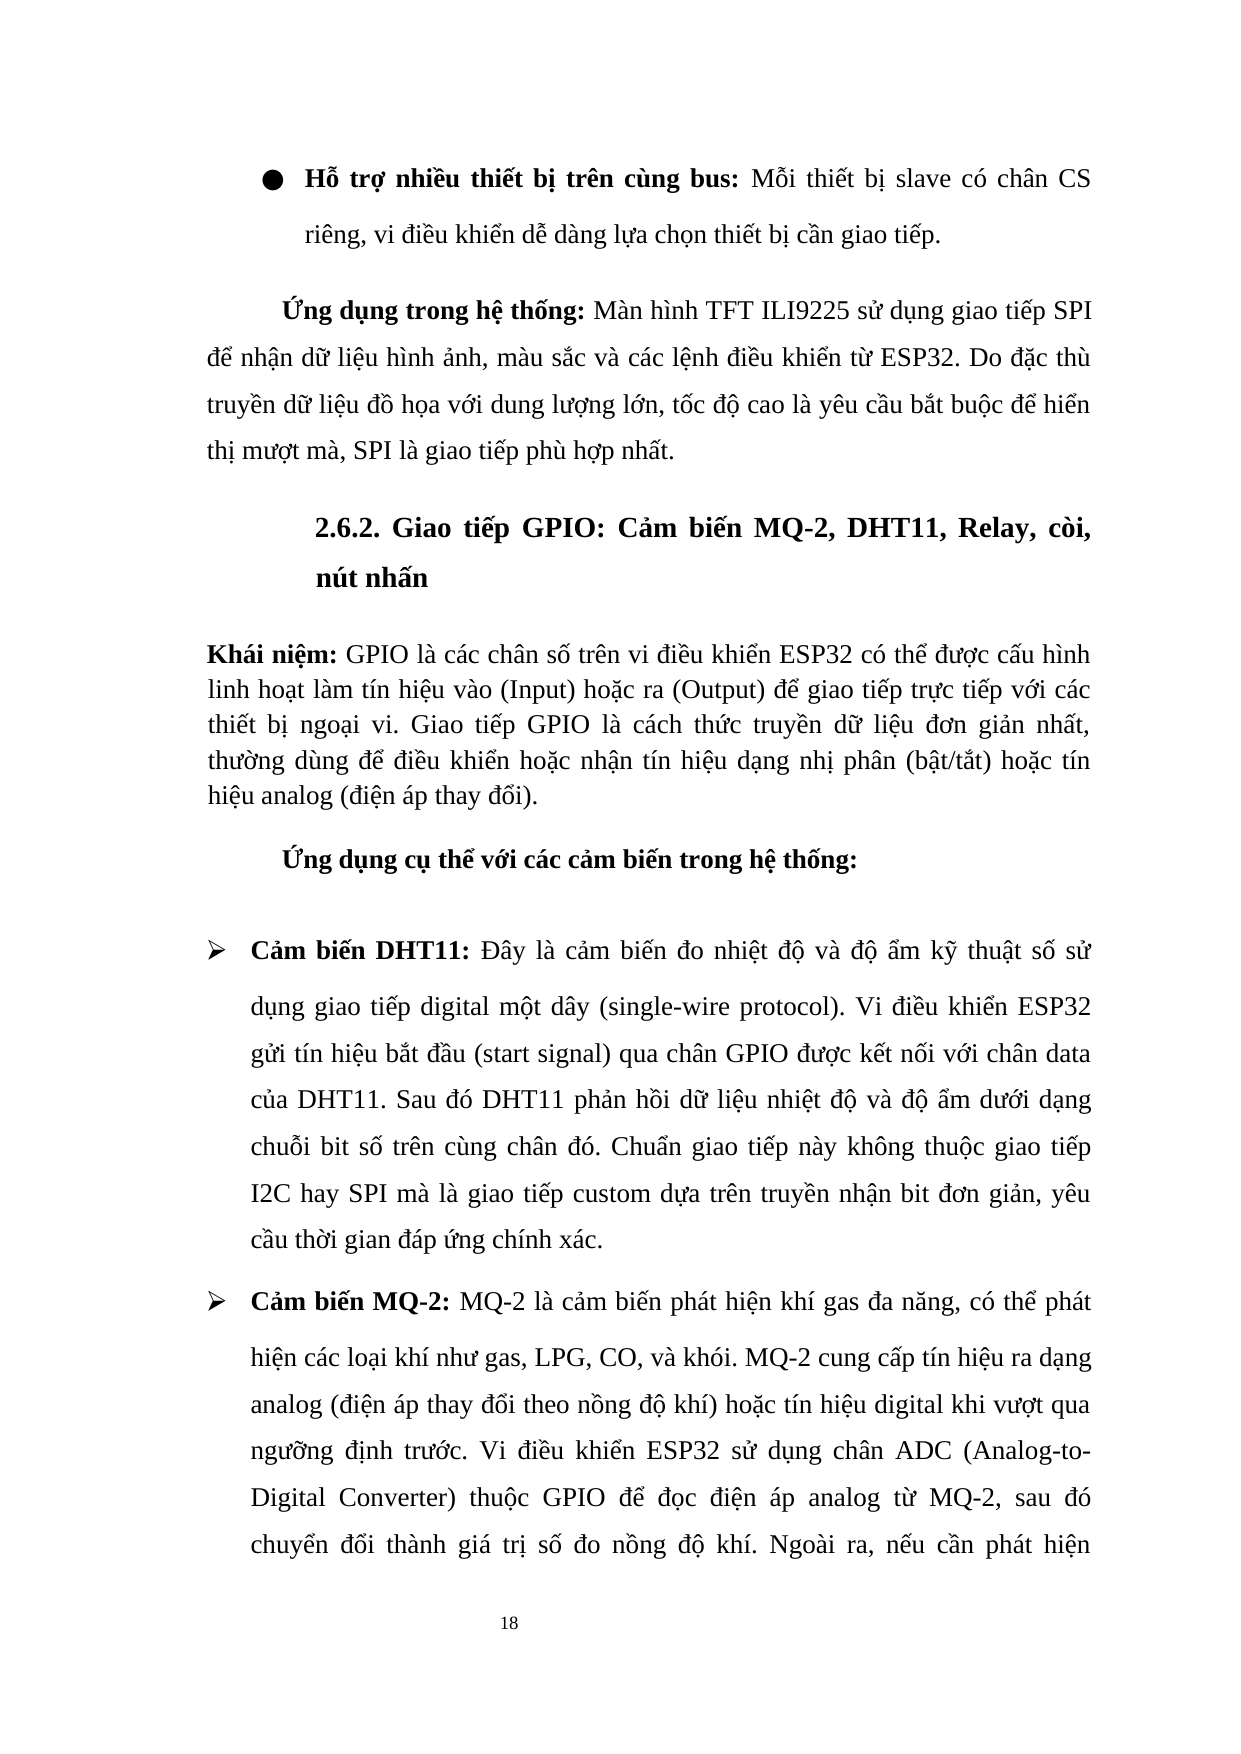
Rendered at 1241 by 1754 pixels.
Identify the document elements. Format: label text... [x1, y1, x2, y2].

subtitle 2.6.2. Giao tiếp GPIO: Cảm biến MQ-2, DHT11, Relay, còi, nút nhấn [314, 510, 1092, 594]
list Hỗ trợ nhiều thiết bị trên cùng bus: Mỗi thiết bị slave có chân CS riêng, vi điều khiển dễ dàng lựa chọn thiết bị cần giao tiếp. [261, 148, 1093, 250]
text Khái niệm: GPIO là các chân số trên vi điều khiển ESP32 có thể được cấu hình linh hoạt làm tín hiệu vào (Input) hoặc ra (Output) để giao tiếp trực tiếp với các thiết bị ngoại vi. Giao tiếp GPIO là cách thức truyền dữ liệu đơn giản nhất, thường dùng để điều khiển hoặc nhận tín hiệu dạng nhị phân (bật/tắt) hoặc tín hiệu analog (điện áp thay đổi). [207, 638, 1092, 810]
text Ứng dụng trong hệ thống: Màn hình TFT ILI9225 sử dụng giao tiếp SPI để nhận dữ liệu hình ảnh, màu sắc và các lệnh điều khiển từ ESP32. Do đặc thù truyền dữ liệu đồ họa với dung lượng lớn, tốc độ cao là yêu cầu bắt buộc để hiển thị mượt mà, SPI là giao tiếp phù hợp nhất. [207, 294, 1093, 466]
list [207, 1270, 1093, 1559]
list Cảm biến DHT11: Đây là cảm biến đo nhiệt độ và độ ẩm kỹ thuật số sử dụng giao tiếp digital một dây (single-wire protocol). Vi điều khiển ESP32 gửi tín hiệu bắt đầu (start signal) qua chân GPIO được kết nối với chân data của DHT11. Sau đó DHT11 phản hồi dữ liệu nhiệt độ và độ ẩm dưới dạng chuỗi bit số trên cùng chân đó. Chuẩn giao tiếp này không thuộc giao tiếp I2C hay SPI mà là giao tiếp custom dựa trên truyền nhận bit đơn giản, yêu cầu thời gian đáp ứng chính xác. [207, 919, 1093, 1254]
text Ứng dụng cụ thể với các cảm biến trong hệ thống: [207, 843, 1093, 874]
